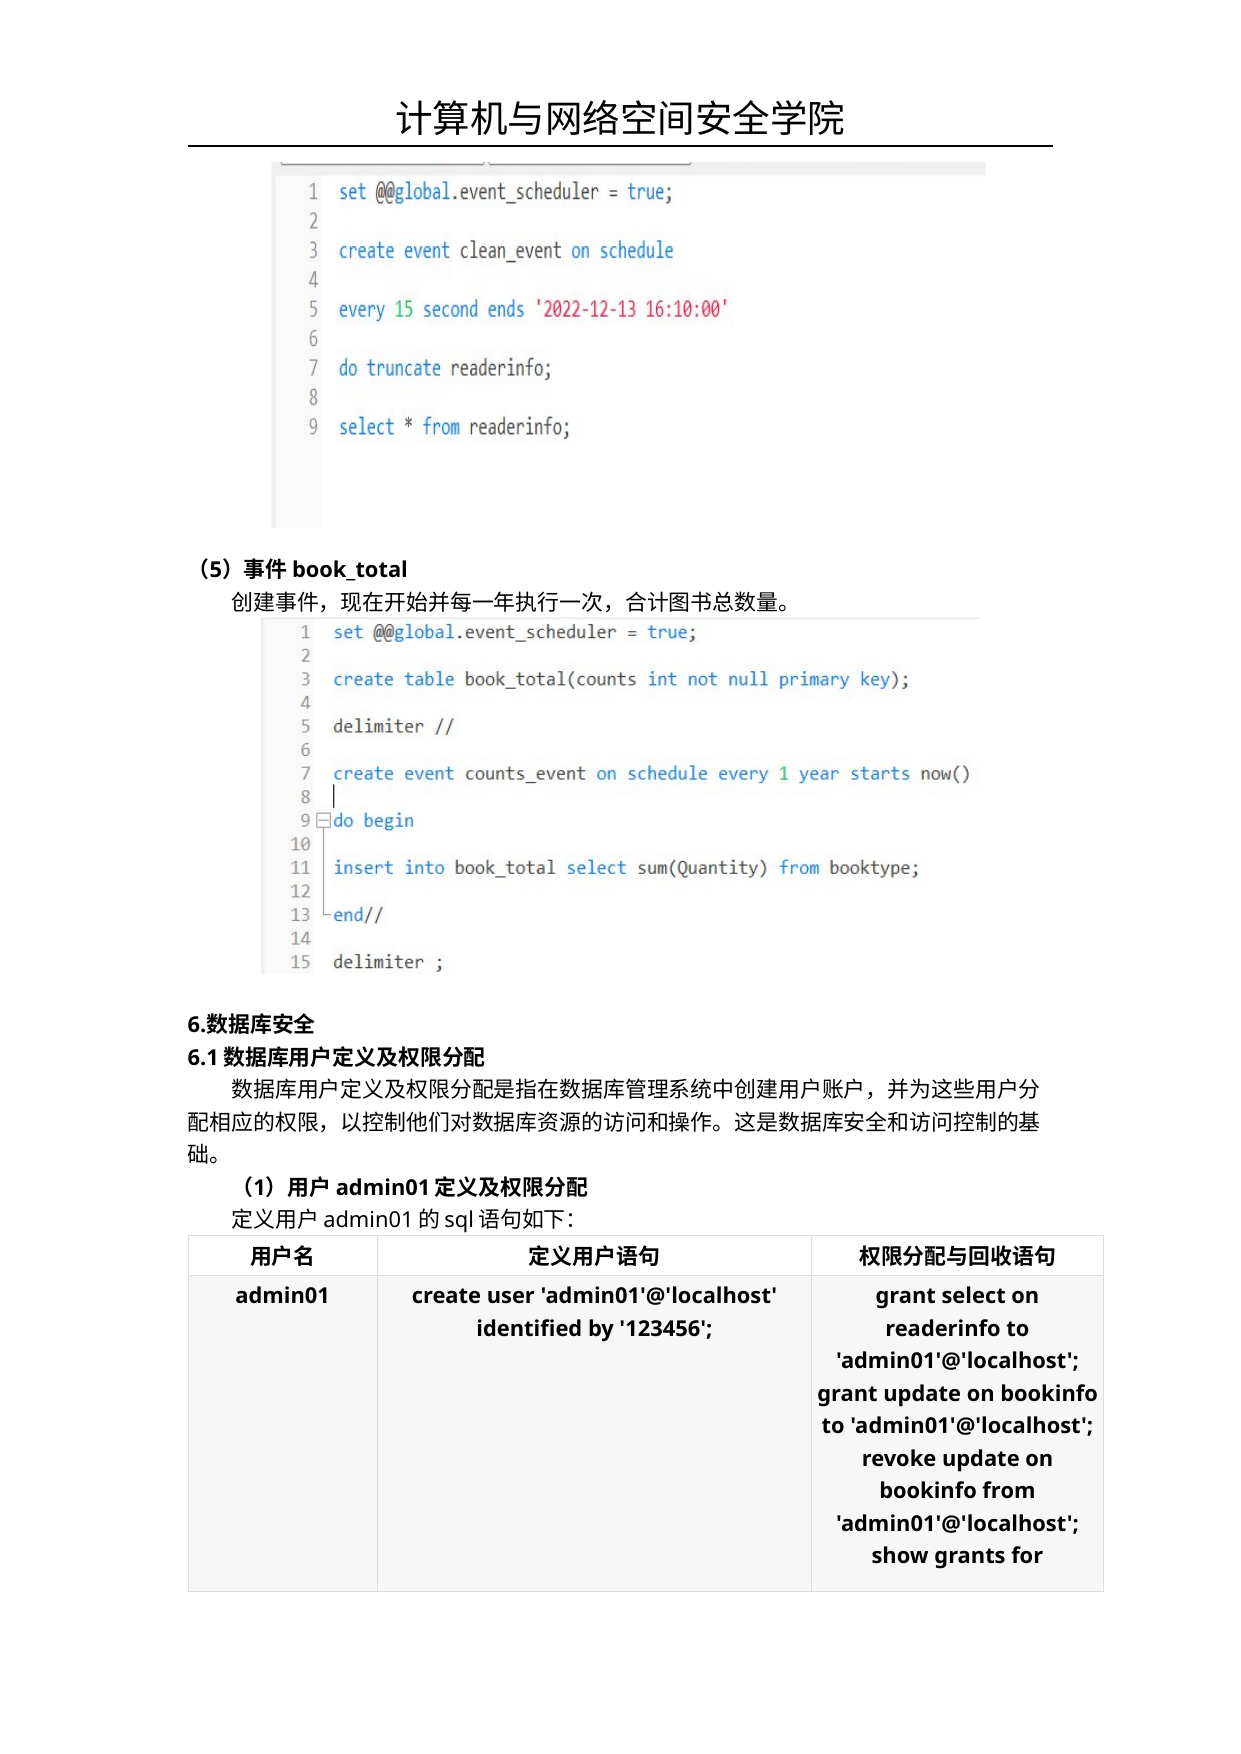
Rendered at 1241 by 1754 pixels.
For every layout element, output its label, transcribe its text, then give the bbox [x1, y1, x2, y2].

text 定义用户admin01的sql语句如下： [187, 1202, 1053, 1234]
text （5）事件book_total [187, 552, 1053, 584]
text （1）用户admin01定义及权限分配 [187, 1169, 1053, 1202]
picture [260, 617, 980, 974]
table_cell admin01 [189, 1276, 377, 1591]
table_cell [812, 1276, 1103, 1591]
text 6.数据库安全 [187, 1007, 1053, 1039]
text 创建事件，现在开始并每一年执行一次，合计图书总数量。 [187, 584, 1053, 617]
picture [254, 162, 986, 528]
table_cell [378, 1276, 811, 1591]
text 6.1数据库用户定义及权限分配 [187, 1039, 1053, 1072]
text 数据库用户定义及权限分配是指在数据库管理系统中创建用户账户，并为这些用户分配相应的权限，以控制他们对数据库资源的访问和操作。这是数据库安全和访问控制的基础。 [187, 1072, 1053, 1169]
table_header 用户名 [189, 1236, 377, 1275]
table_header 权限分配与回收语句 [812, 1236, 1103, 1275]
table_header 定义用户语句 [378, 1236, 811, 1275]
